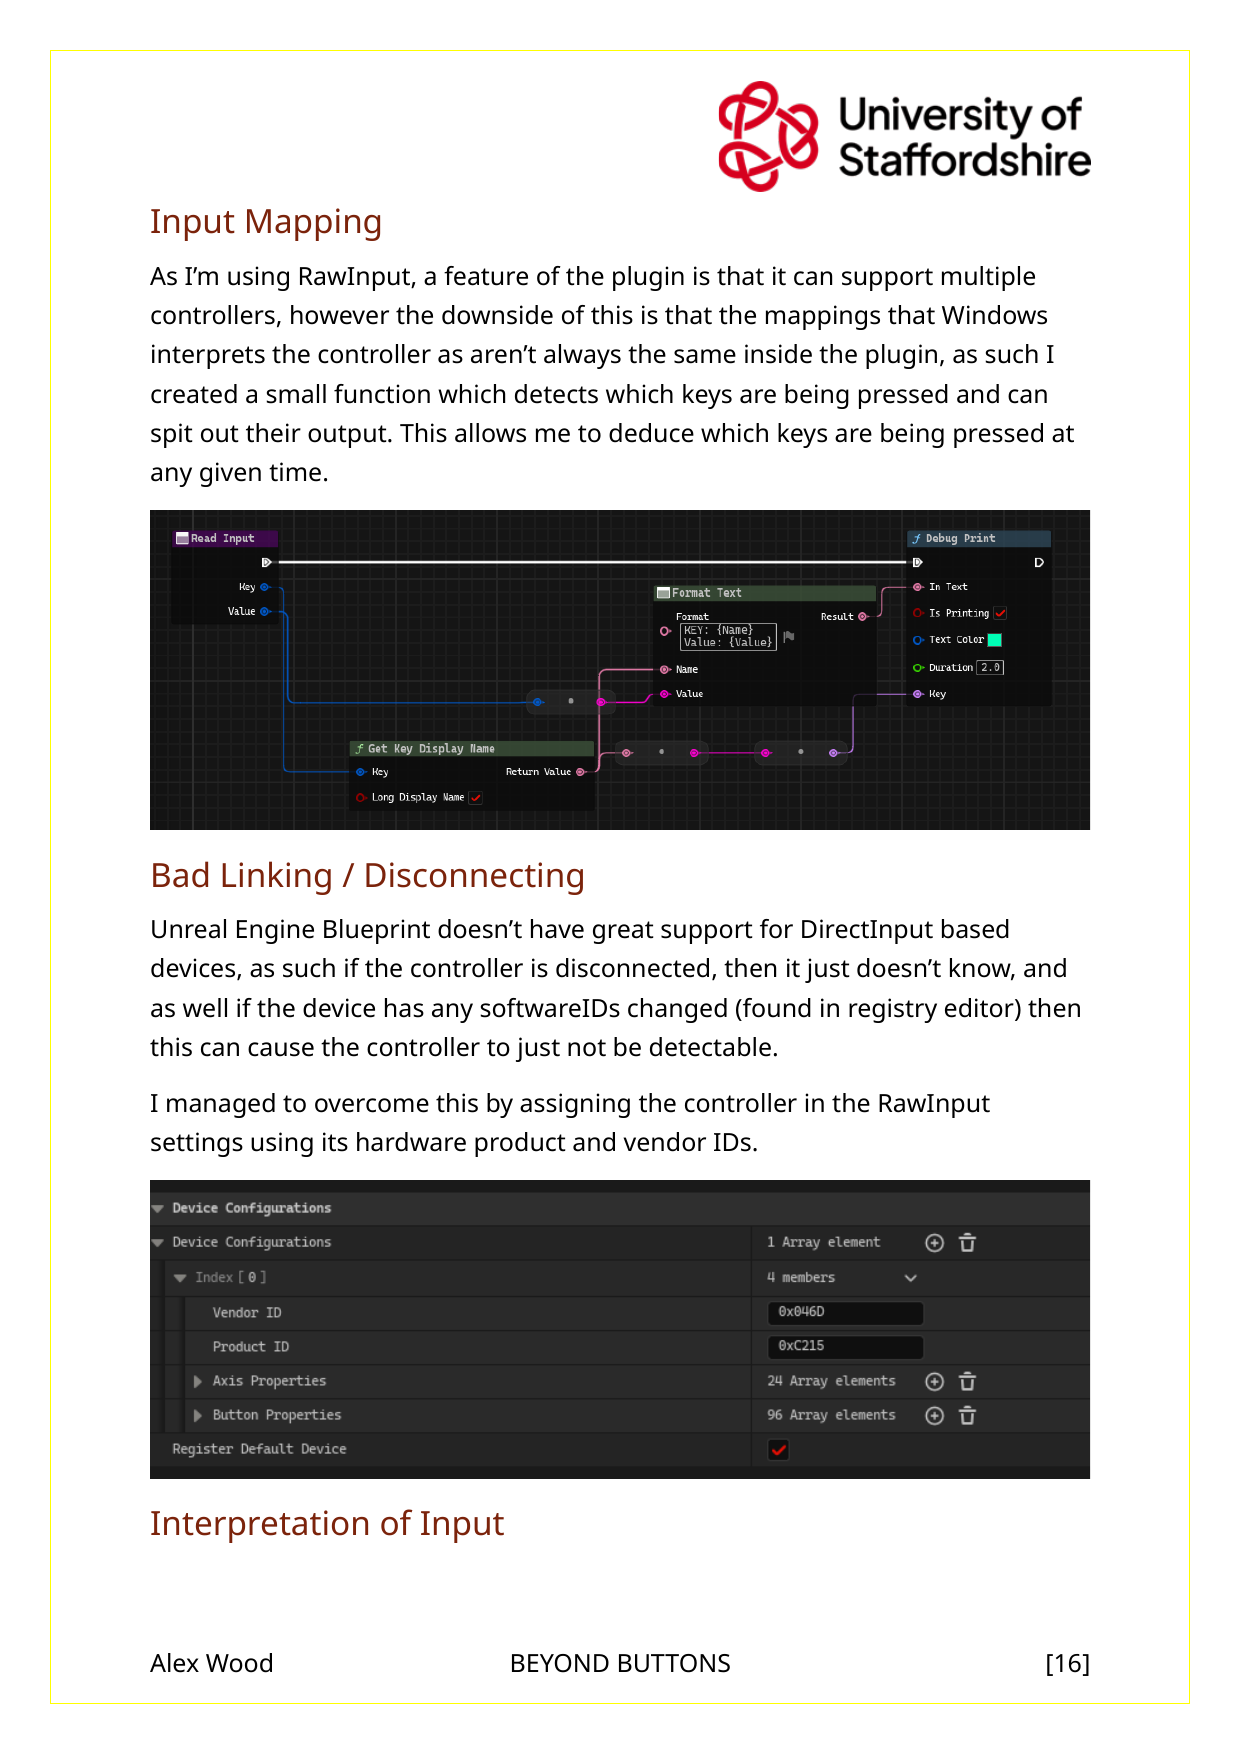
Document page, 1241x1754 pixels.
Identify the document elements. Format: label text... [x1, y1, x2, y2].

subtitle Bad Linking / Disconnecting [150, 851, 1090, 897]
picture [150, 1180, 1091, 1479]
text Unreal Engine Blueprint doesn’t have great support for DirectInput based devices, as such if the controller is disconnected, then it just doesn’t know, and as well if the device has any softwareIDs changed (found in registry editor) then this can cause the controller to just not be detectable. [150, 912, 1090, 1063]
subtitle Input Mapping [150, 150, 1090, 244]
picture [718, 81, 1091, 192]
subtitle Interpretation of Input [150, 1500, 1090, 1546]
text As I’m using RawInput, a feature of the plugin is that it can support multiple controllers, however the downside of this is that the mappings that Windows interprets the controller as aren’t always the same inside the plugin, as such I created a small function which detects which keys are being pressed and can spit out their output. This allows me to deduce which keys are being pressed at any given time. [150, 259, 1090, 489]
picture [150, 510, 1091, 830]
text I managed to overcome this by assigning the controller in the RawInput settings using its hardware product and vendor IDs. [150, 1085, 1090, 1158]
